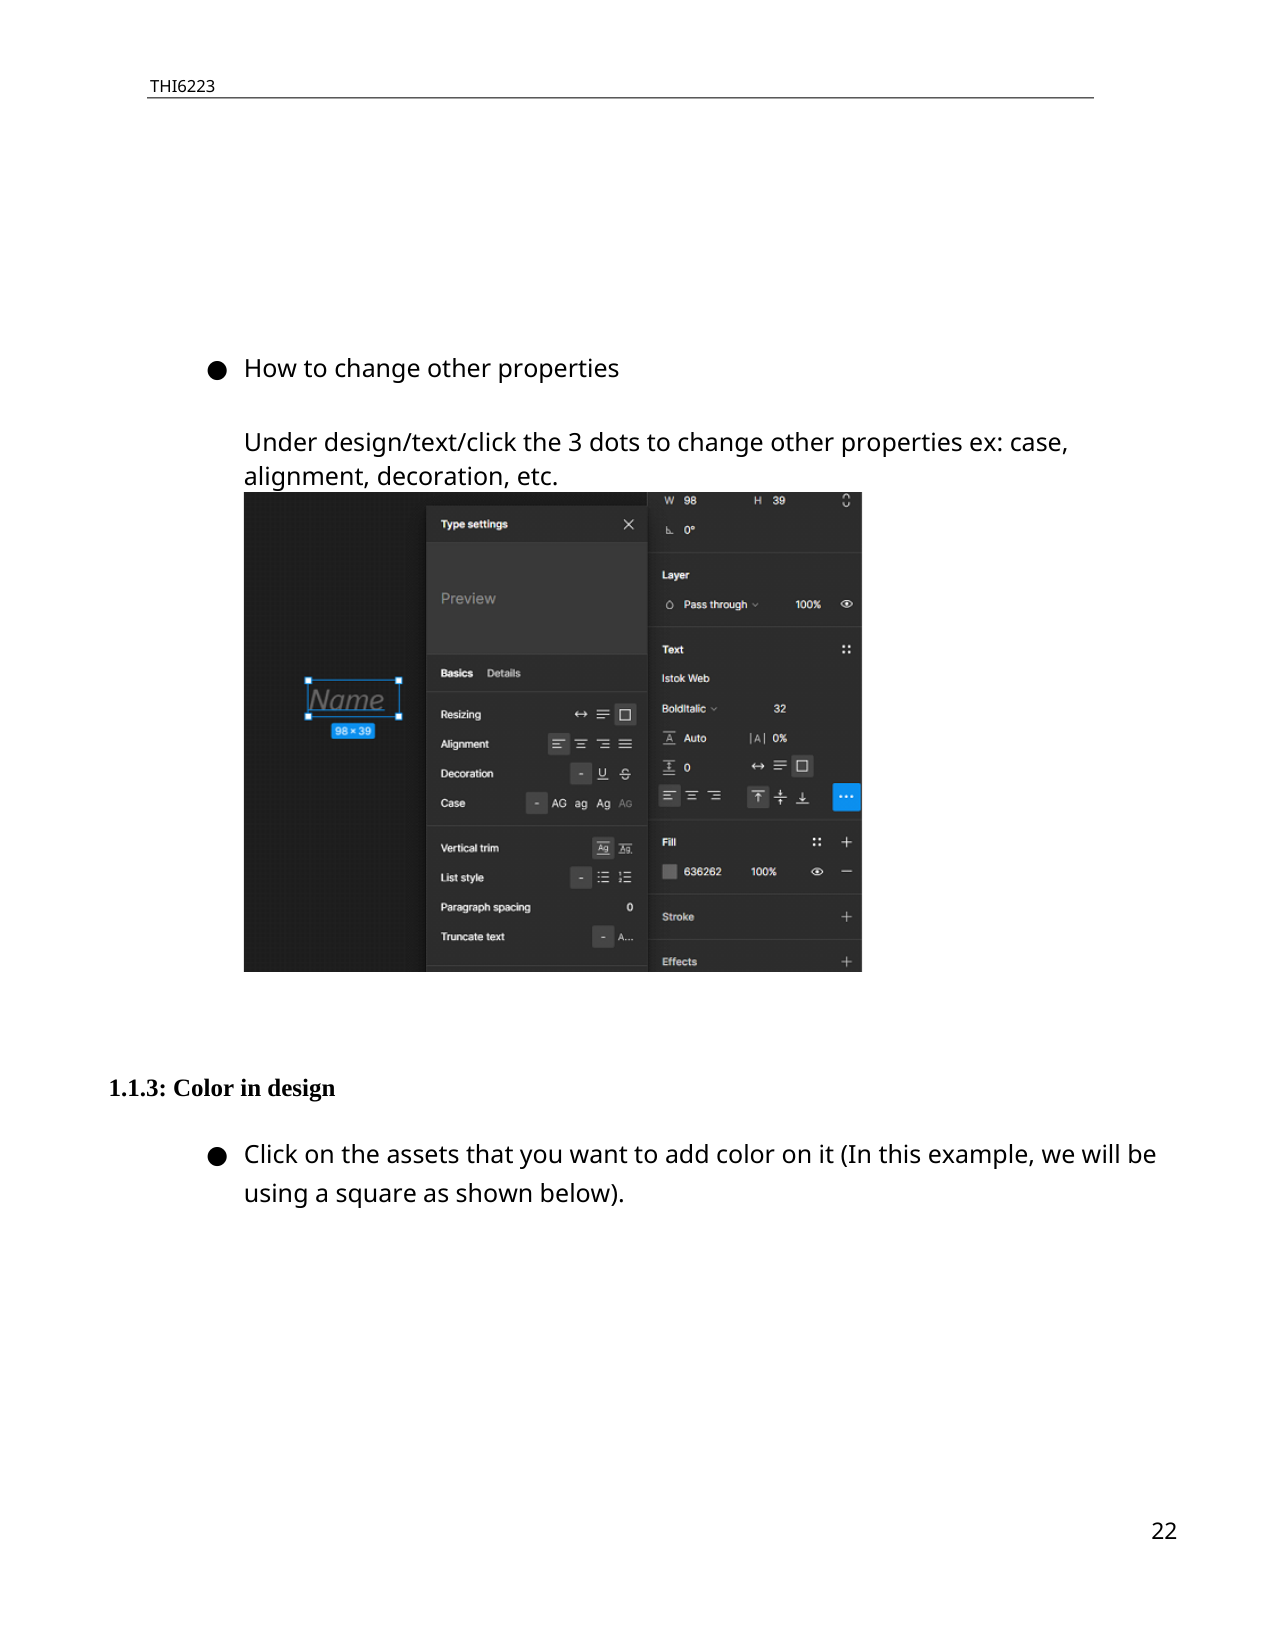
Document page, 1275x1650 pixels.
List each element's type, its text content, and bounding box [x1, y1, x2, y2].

list How to change other properties [206, 351, 1177, 385]
picture [243, 492, 863, 972]
subtitle 1.1.3: Color in design [108, 1073, 1177, 1102]
list Click on the assets that you want to add color on it (In this example, we will be using a square as shown below). [206, 1136, 1177, 1209]
text Under design/text/click the 3 dots to change other properties ex: case, alignment, decoration, etc. [244, 424, 1177, 492]
